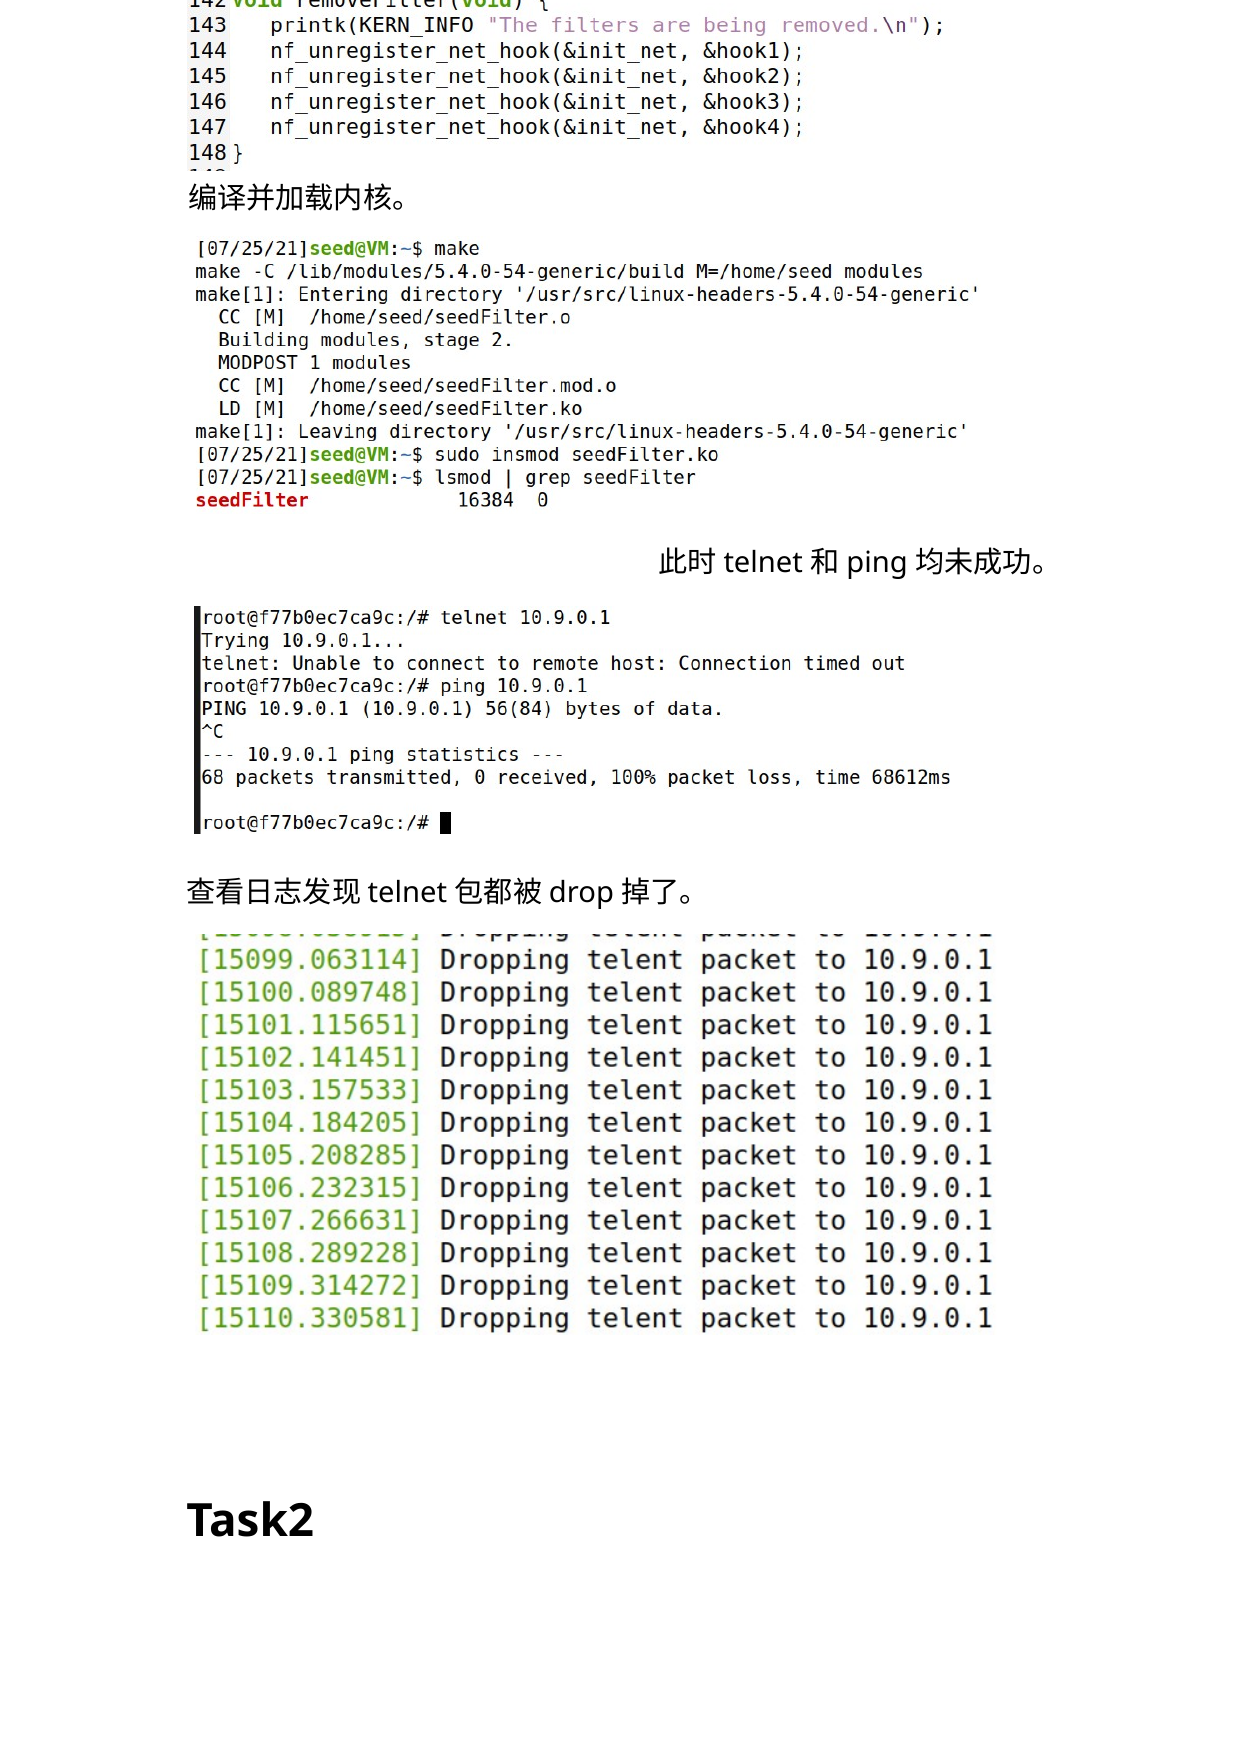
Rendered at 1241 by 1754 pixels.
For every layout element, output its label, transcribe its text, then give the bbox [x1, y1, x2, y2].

text 查看日志发现 telnet 包都被 drop 掉了。 [186, 868, 1068, 911]
picture [195, 236, 1061, 514]
text 编译并加载内核。 [187, 171, 421, 217]
picture [195, 934, 1013, 1335]
picture [187, 0, 1053, 171]
text Task2 [186, 1487, 1068, 1549]
picture [194, 606, 1060, 834]
